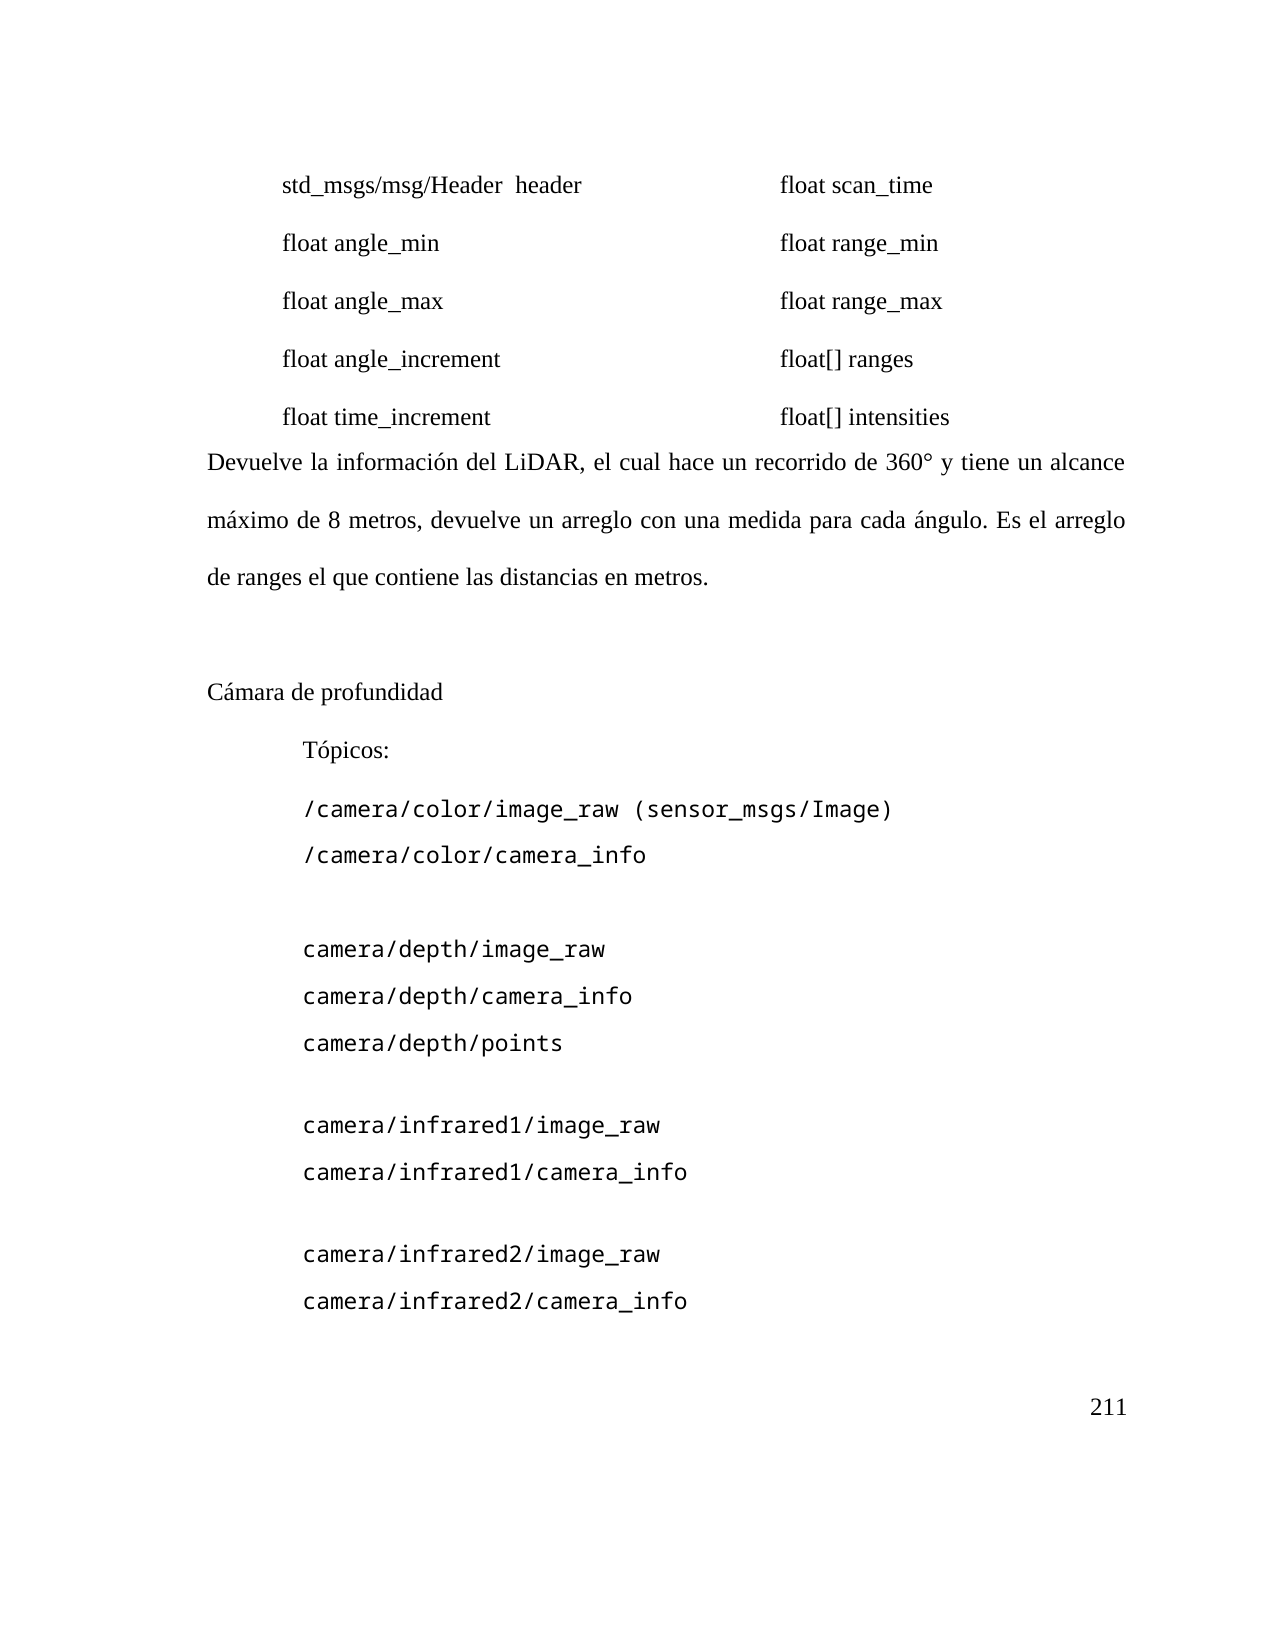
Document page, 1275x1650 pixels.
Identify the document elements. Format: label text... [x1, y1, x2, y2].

text camera/infrared1/camera_info [207, 1156, 1127, 1187]
text float angle_max [207, 286, 629, 315]
text float[] intensities [704, 402, 1127, 431]
text Cámara de profundidad [207, 677, 1127, 706]
text /camera/color/camera_info [207, 839, 1127, 871]
text camera/depth/image_raw [207, 933, 1127, 964]
text Tópicos: [207, 735, 1127, 764]
text camera/infrared1/image_raw [207, 1109, 1127, 1140]
text /camera/color/image_raw (sensor_msgs/Image) [207, 792, 1127, 824]
text float angle_increment [207, 344, 629, 373]
text std_msgs/msg/Header header [207, 170, 629, 199]
text Devuelve la información del LiDAR, el cual hace un recorrido de 360° y tiene un alcance máximo de 8 metros, devuelve un arreglo con una medida para cada ángulo. Es el arreglo de ranges el que contiene las distancias en metros. [207, 447, 1127, 591]
text float range_min [704, 228, 1127, 257]
text camera/infrared2/image_raw [207, 1238, 1127, 1269]
text float[] ranges [704, 344, 1127, 373]
text camera/depth/points [207, 1027, 1127, 1058]
text float range_max [704, 286, 1127, 315]
text float scan_time [704, 170, 1127, 199]
text float time_increment [207, 402, 629, 431]
text float angle_min [207, 228, 629, 257]
text camera/depth/camera_info [207, 980, 1127, 1011]
text camera/infrared2/camera_info [207, 1285, 1127, 1316]
